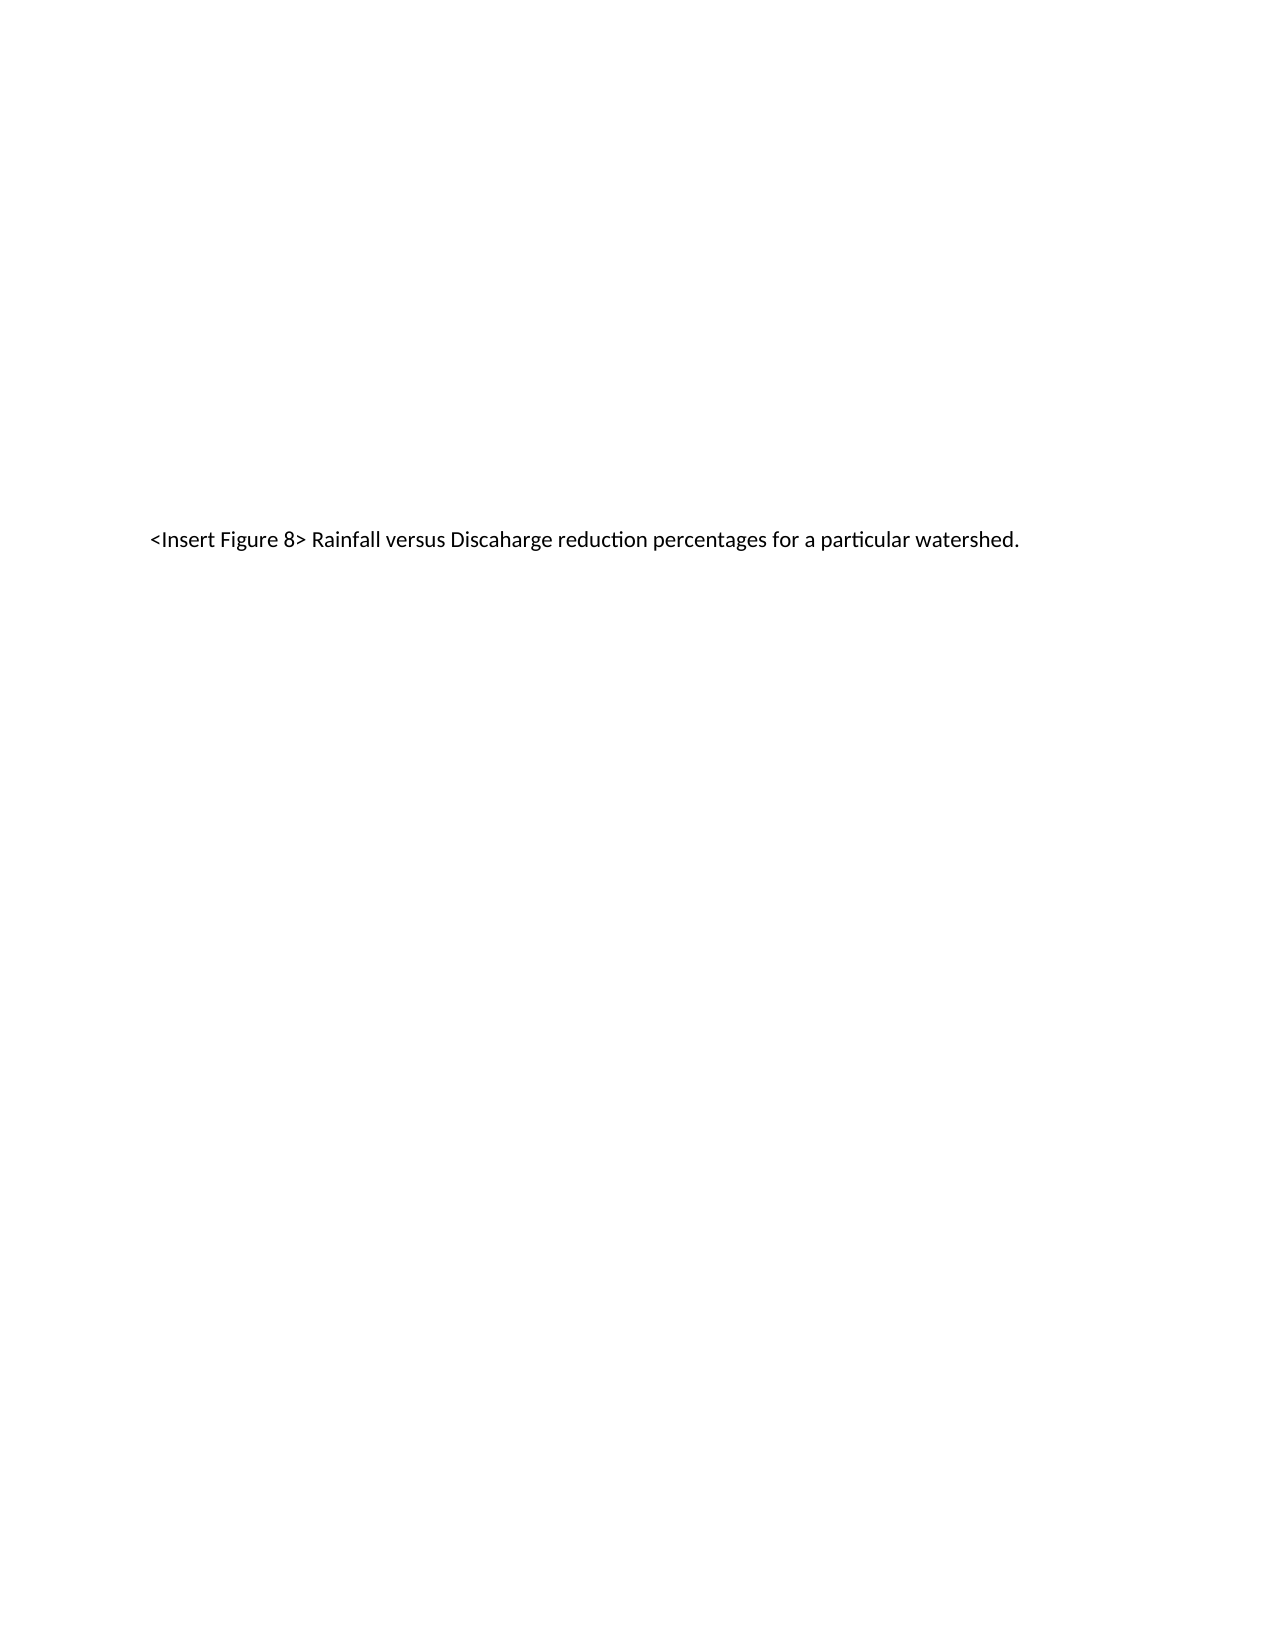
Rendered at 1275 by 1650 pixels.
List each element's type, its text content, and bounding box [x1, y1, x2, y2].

text <Insert Figure 8> Rainfall versus Discaharge reduction percentages for a particular watershed. [150, 525, 1125, 553]
